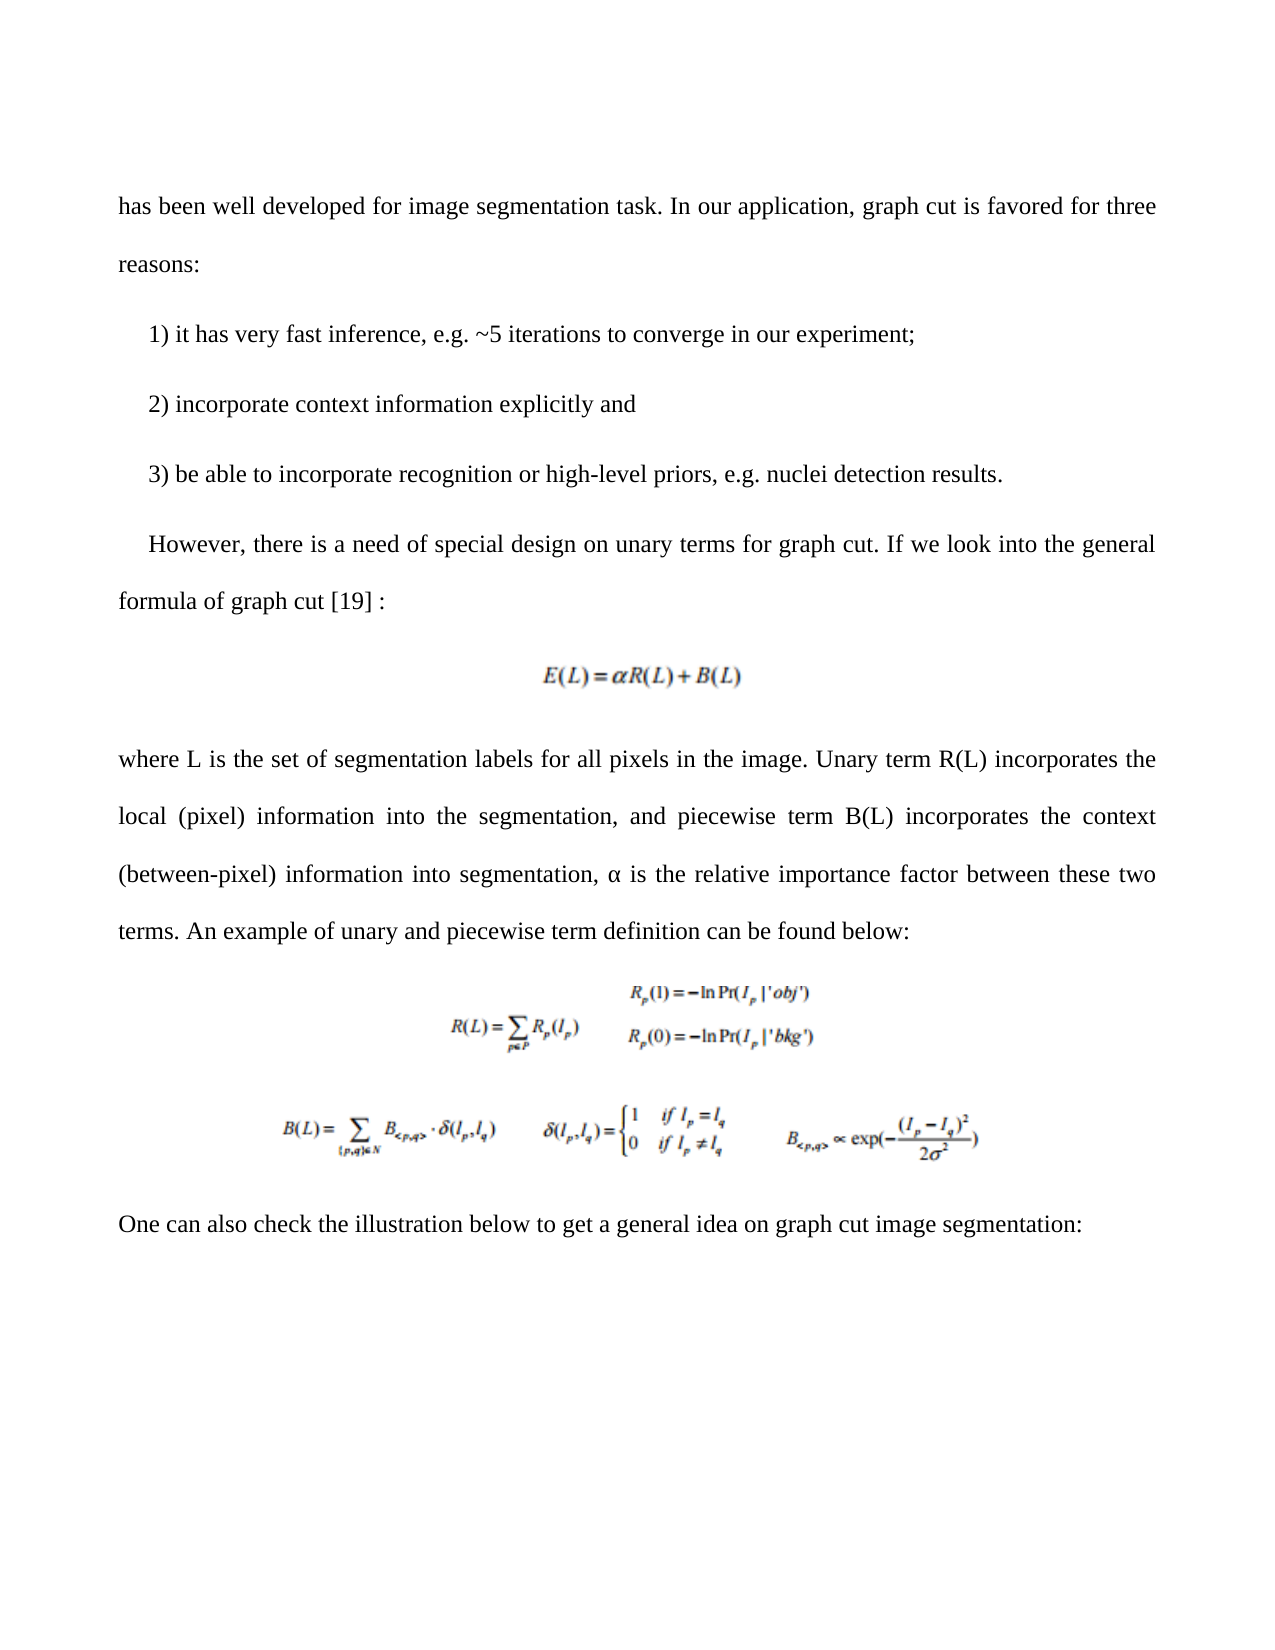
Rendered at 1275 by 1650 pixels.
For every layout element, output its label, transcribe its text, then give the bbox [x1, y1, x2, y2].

picture [523, 656, 752, 703]
picture [281, 1115, 504, 1168]
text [118, 191, 1157, 277]
picture [778, 1110, 994, 1168]
text One can also check the illustration below to get a general idea on graph cut image segmentation: [118, 1209, 1157, 1238]
picture [534, 1099, 747, 1168]
picture [619, 986, 829, 1058]
text 3) be able to incorporate recognition or high-level priors, e.g. nuclei detection results. [118, 459, 1157, 487]
text 2) incorporate context information explicitly and [118, 389, 1157, 417]
text where L is the set of segmentation labels for all pixels in the image. Unary term R(L) incorporates the local (pixel) information into the segmentation, and piecewise term B(L) incorporates the context (between-pixel) information into segmentation, α is the relative importance factor between these two terms. An example of unary and piecewise term definition can be found below: [118, 744, 1157, 945]
text 1) it has very fast inference, e.g. ~5 iterations to converge in our experiment; [118, 319, 1157, 347]
text However, there is a need of special design on unary terms for graph cut. If we look into the general formula of graph cut [19] : [118, 529, 1157, 615]
picture [446, 1012, 589, 1058]
